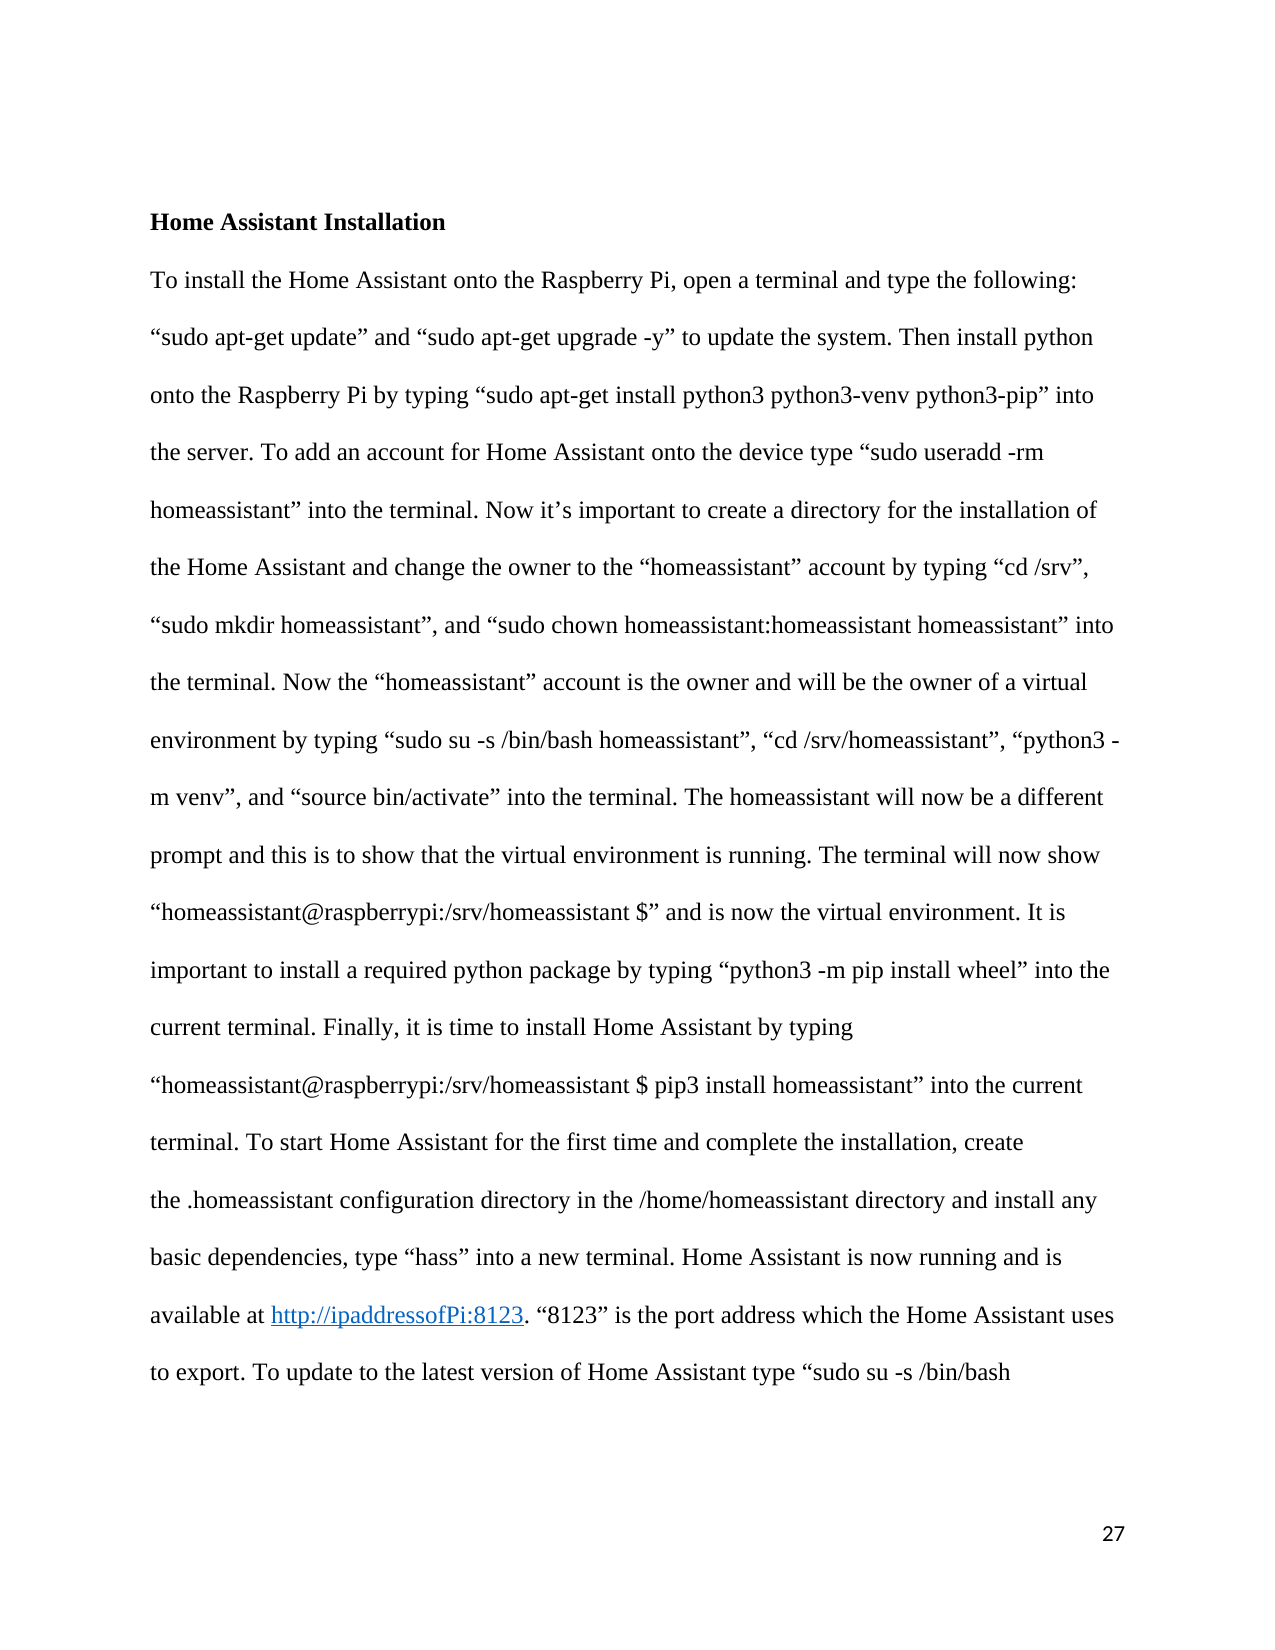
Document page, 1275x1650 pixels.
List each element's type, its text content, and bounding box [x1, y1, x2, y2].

text Home Assistant Installation [150, 207, 1125, 236]
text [150, 265, 1125, 1386]
